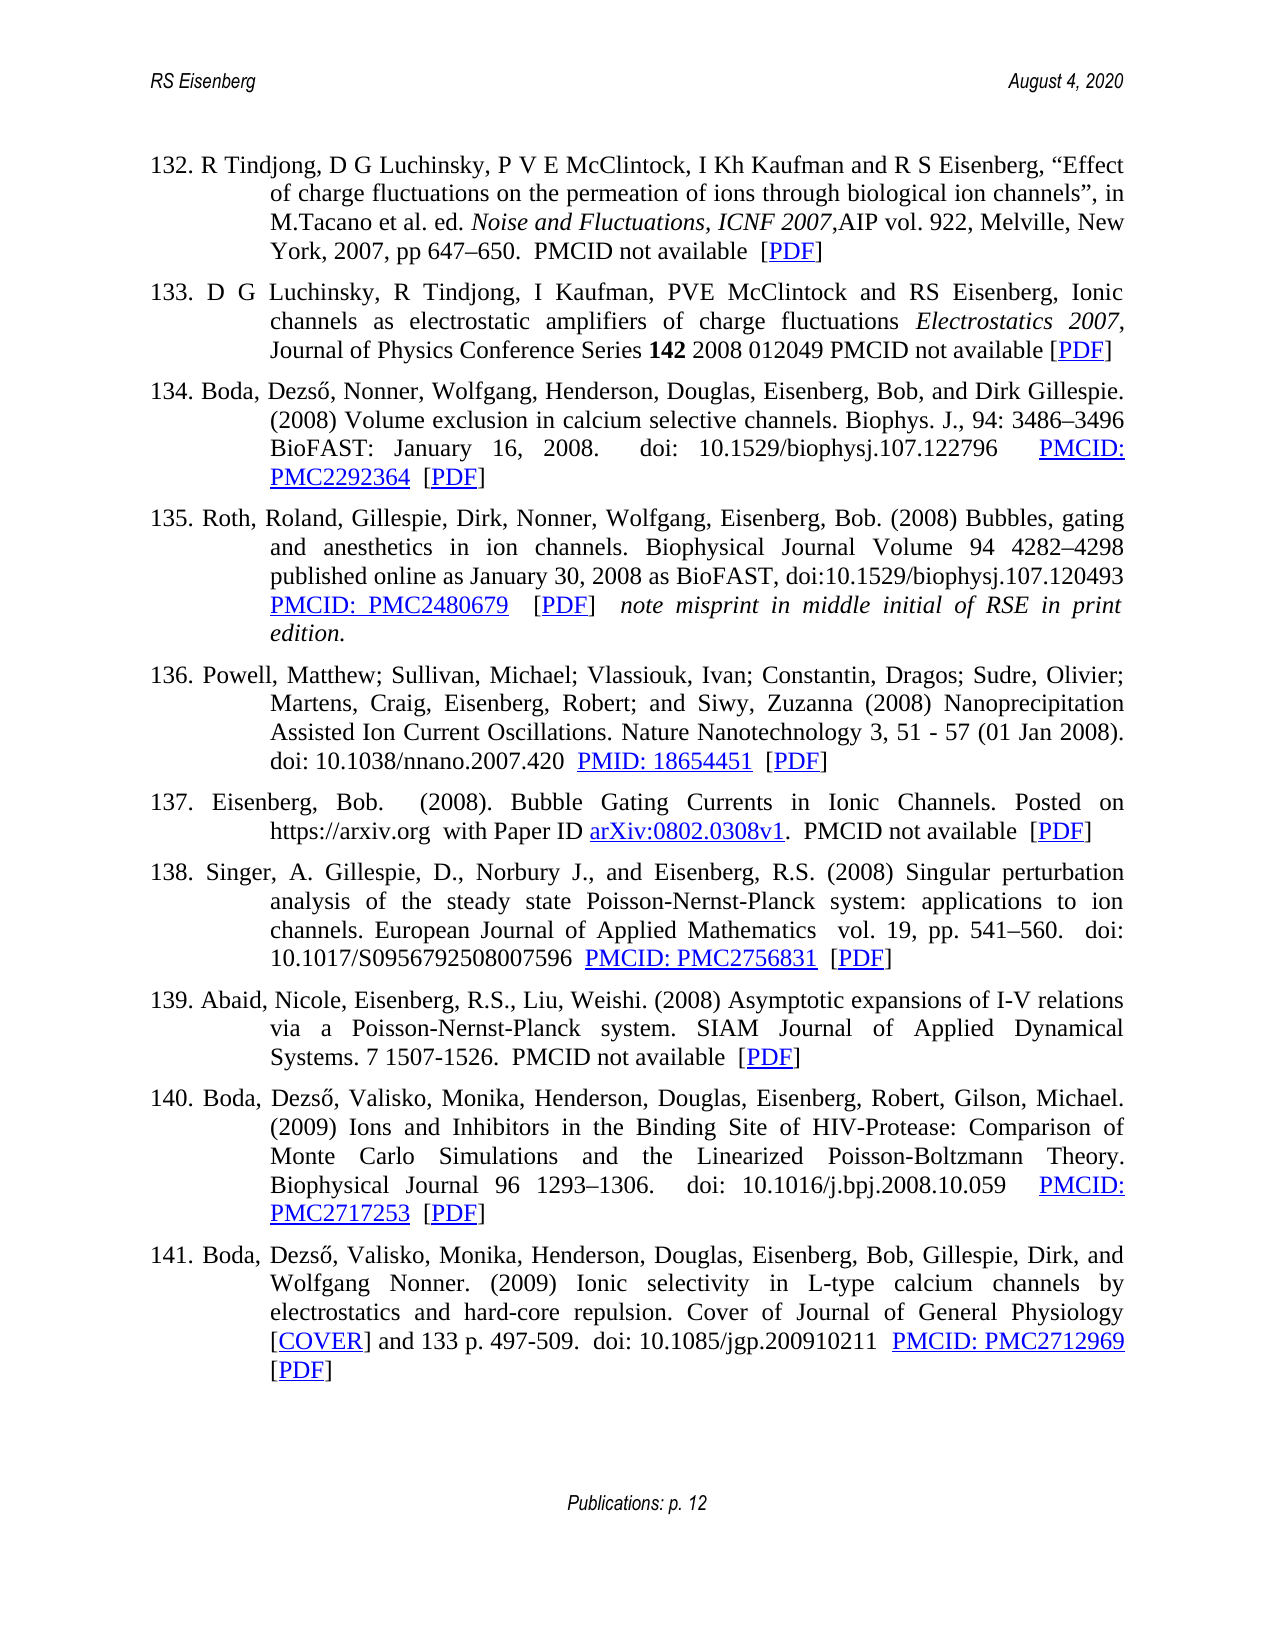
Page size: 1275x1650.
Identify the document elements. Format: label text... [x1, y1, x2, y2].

text 138. Singer, A. Gillespie, D., Norbury J., and Eisenberg, R.S. (2008) Singular perturbation analysis of the steady state Poisson-Nernst-Planck system: applications to ion channels. European Journal of Applied Mathematics vol. 19, pp. 541–560. doi: 10.1017/S0956792508007596 PMCID: PMC2756831 [PDF] [150, 857, 1125, 972]
text 141. Boda, Dezső, Valisko, Monika, Henderson, Douglas, Eisenberg, Bob, Gillespie, Dirk, and Wolfgang Nonner. (2009) Ionic selectivity in L-type calcium channels by electrostatics and hard-core repulsion. Cover of Journal of General Physiology [COVER] and 133 p. 497-509. doi: 10.1085/jgp.200910211 PMCID: PMC2712969 [PDF] [150, 1240, 1125, 1383]
text 135. Roth, Roland, Gillespie, Dirk, Nonner, Wolfgang, Eisenberg, Bob. (2008) Bubbles, gating and anesthetics in ion channels. Biophysical Journal Volume 94 4282–4298 published online as January 30, 2008 as BioFAST, doi:10.1529/biophysj.107.120493 PMCID: PMC2480679 [PDF] note misprint in middle initial of RSE in print edition. [150, 503, 1125, 647]
text 133. D G Luchinsky, R Tindjong, I Kaufman, PVE McClintock and RS Eisenberg, Ionic channels as electrostatic amplifiers of charge fluctuations Electrostatics 2007, Journal of Physics Conference Series 142 2008 012049 PMCID not available [PDF] [150, 277, 1125, 363]
text 139. Abaid, Nicole, Eisenberg, R.S., Liu, Weishi. (2008) Asymptotic expansions of I-V relations via a Poisson-Nernst-Planck system. SIAM Journal of Applied Dynamical Systems. 7 1507-1526. PMCID not available [PDF] [150, 985, 1125, 1071]
text 136. Powell, Matthew; Sullivan, Michael; Vlassiouk, Ivan; Constantin, Dragos; Sudre, Olivier; Martens, Craig, Eisenberg, Robert; and Siwy, Zuzanna (2008) Nanoprecipitation Assisted Ion Current Oscillations. Nature Nanotechnology 3, 51 - 57 (01 Jan 2008). doi: 10.1038/nnano.2007.420 PMID: 18654451 [PDF] [150, 660, 1125, 775]
text 134. Boda, Dezső, Nonner, Wolfgang, Henderson, Douglas, Eisenberg, Bob, and Dirk Gillespie. (2008) Volume exclusion in calcium selective channels. Biophys. J., 94: 3486–3496 BioFAST: January 16, 2008. doi: 10.1529/biophysj.107.122796 PMCID: PMC2292364 [PDF] [150, 376, 1125, 491]
text 137. Eisenberg, Bob. (2008). Bubble Gating Currents in Ionic Channels. Posted on https://arxiv.org with Paper ID arXiv:0802.0308v1. PMCID not available [PDF] [150, 787, 1125, 845]
text 132. R Tindjong, D G Luchinsky, P V E McClintock, I Kh Kaufman and R S Eisenberg, “Effect of charge fluctuations on the permeation of ions through biological ion channels”, in M.Tacano et al. ed. Noise and Fluctuations, ICNF 2007,AIP vol. 922, Melville, New York, 2007, pp 647–650. PMCID not available [PDF] [150, 150, 1125, 265]
text 140. Boda, Dezső, Valisko, Monika, Henderson, Douglas, Eisenberg, Robert, Gilson, Michael. (2009) Ions and Inhibitors in the Binding Site of HIV-Protease: Comparison of Monte Carlo Simulations and the Linearized Poisson-Boltzmann Theory. Biophysical Journal 96 1293–1306. doi: 10.1016/j.bpj.2008.10.059 PMCID: PMC2717253 [PDF] [150, 1083, 1125, 1227]
